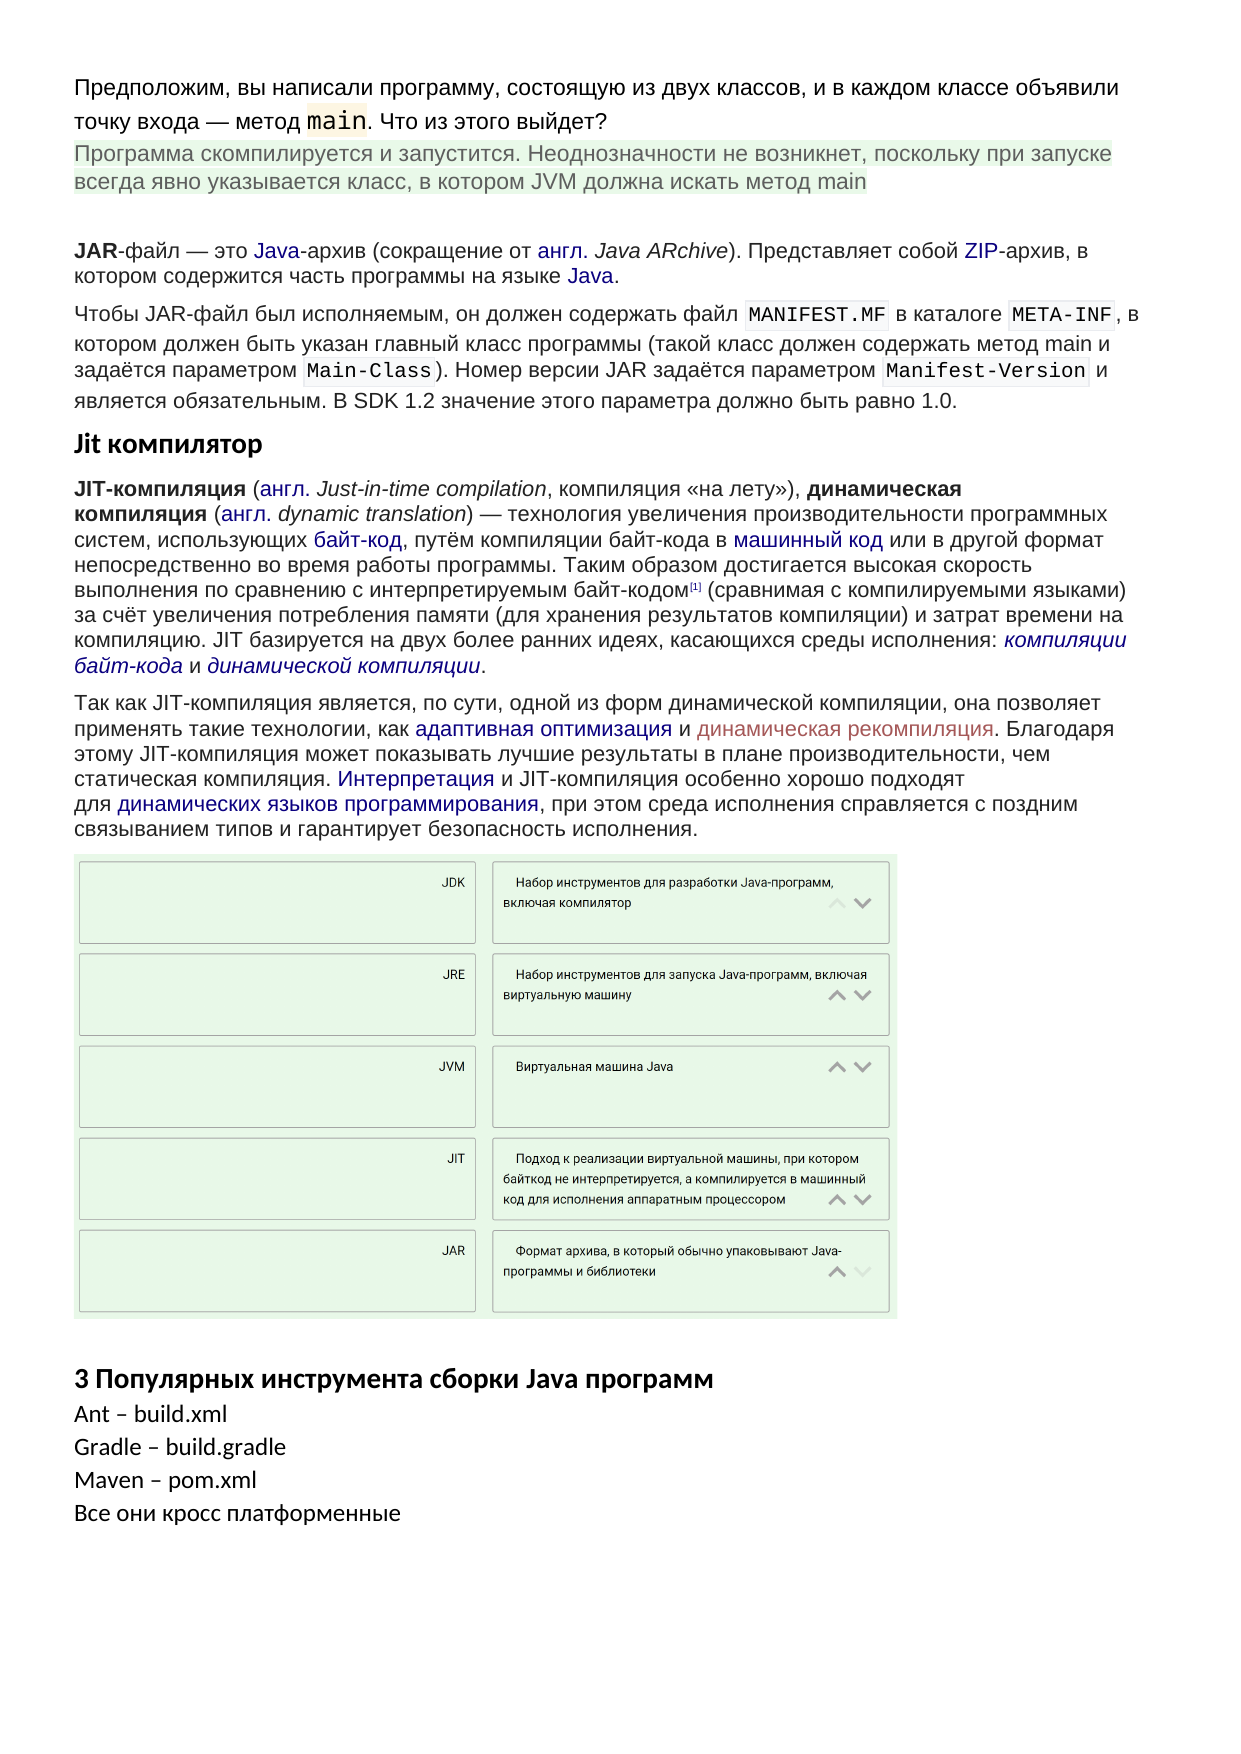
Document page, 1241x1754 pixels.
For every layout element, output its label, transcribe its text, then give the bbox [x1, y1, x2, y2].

text Программа скомпилируется и запустится. Неоднозначности не возникнет, поскольку при запуске всегда явно указывается класс, в котором JVM должна искать метод main [74, 140, 1152, 194]
text Все они кросс платформенные [74, 1497, 1152, 1527]
text Jit компилятор [74, 425, 1152, 461]
text Чтобы JAR-файл был исполняемым, он должен содержать файл MANIFEST.MF в каталоге META-INF, в котором должен быть указан главный класс программы (такой класс должен содержать метод main и задаётся параметром Main-Class). Номер версии JAR задаётся параметром Manifest-Version и является обязательным. В SDK 1.2 значение этого параметра должно быть равно 1.0. [74, 300, 1152, 413]
text Так как JIT-компиляция является, по сути, одной из форм динамической компиляции, она позволяет применять такие технологии, как адаптивная оптимизация и динамическая рекомпиляция. Благодаря этому JIT-компиляция может показывать лучшие результаты в плане производительности, чем статическая компиляция. Интерпретация и JIT-компиляция особенно хорошо подходят для динамических языков программирования, при этом среда исполнения справляется с поздним связыванием типов и гарантирует безопасность исполнения. [74, 690, 1152, 842]
text Предположим, вы написали программу, состоящую из двух классов, и в каждом классе объявили точку входа — метод main. Что из этого выйдет? [74, 74, 1152, 137]
text Gradle – build.gradle [74, 1431, 1152, 1462]
text Maven – pom.xml [74, 1464, 1152, 1494]
text JAR-файл — это Java-архив (сокращение от англ. Java ARchive). Представляет собой ZIP-архив, в котором содержится часть программы на языке Java. [74, 237, 1152, 288]
picture [73, 854, 898, 1319]
text Ant – build.xml [74, 1398, 1152, 1429]
text 3 Популярных инструмента сборки Java программ [74, 1360, 1152, 1395]
text JIT-компиляция (англ. Just-in-time compilation, компиляция «на лету»), динамическая компиляция (англ. dynamic translation) — технология увеличения производительности программных систем, использующих байт-код, путём компиляции байт-кода в машинный код или в другой формат непосредственно во время работы программы. Таким образом достигается высокая скорость выполнения по сравнению с интерпретируемым байт-кодом[1] (сравнимая с компилируемыми языками) за счёт увеличения потребления памяти (для хранения результатов компиляции) и затрат времени на компиляцию. JIT базируется на двух более ранних идеях, касающихся среды исполнения: компиляции байт-кода и динамической компиляции. [74, 476, 1152, 678]
